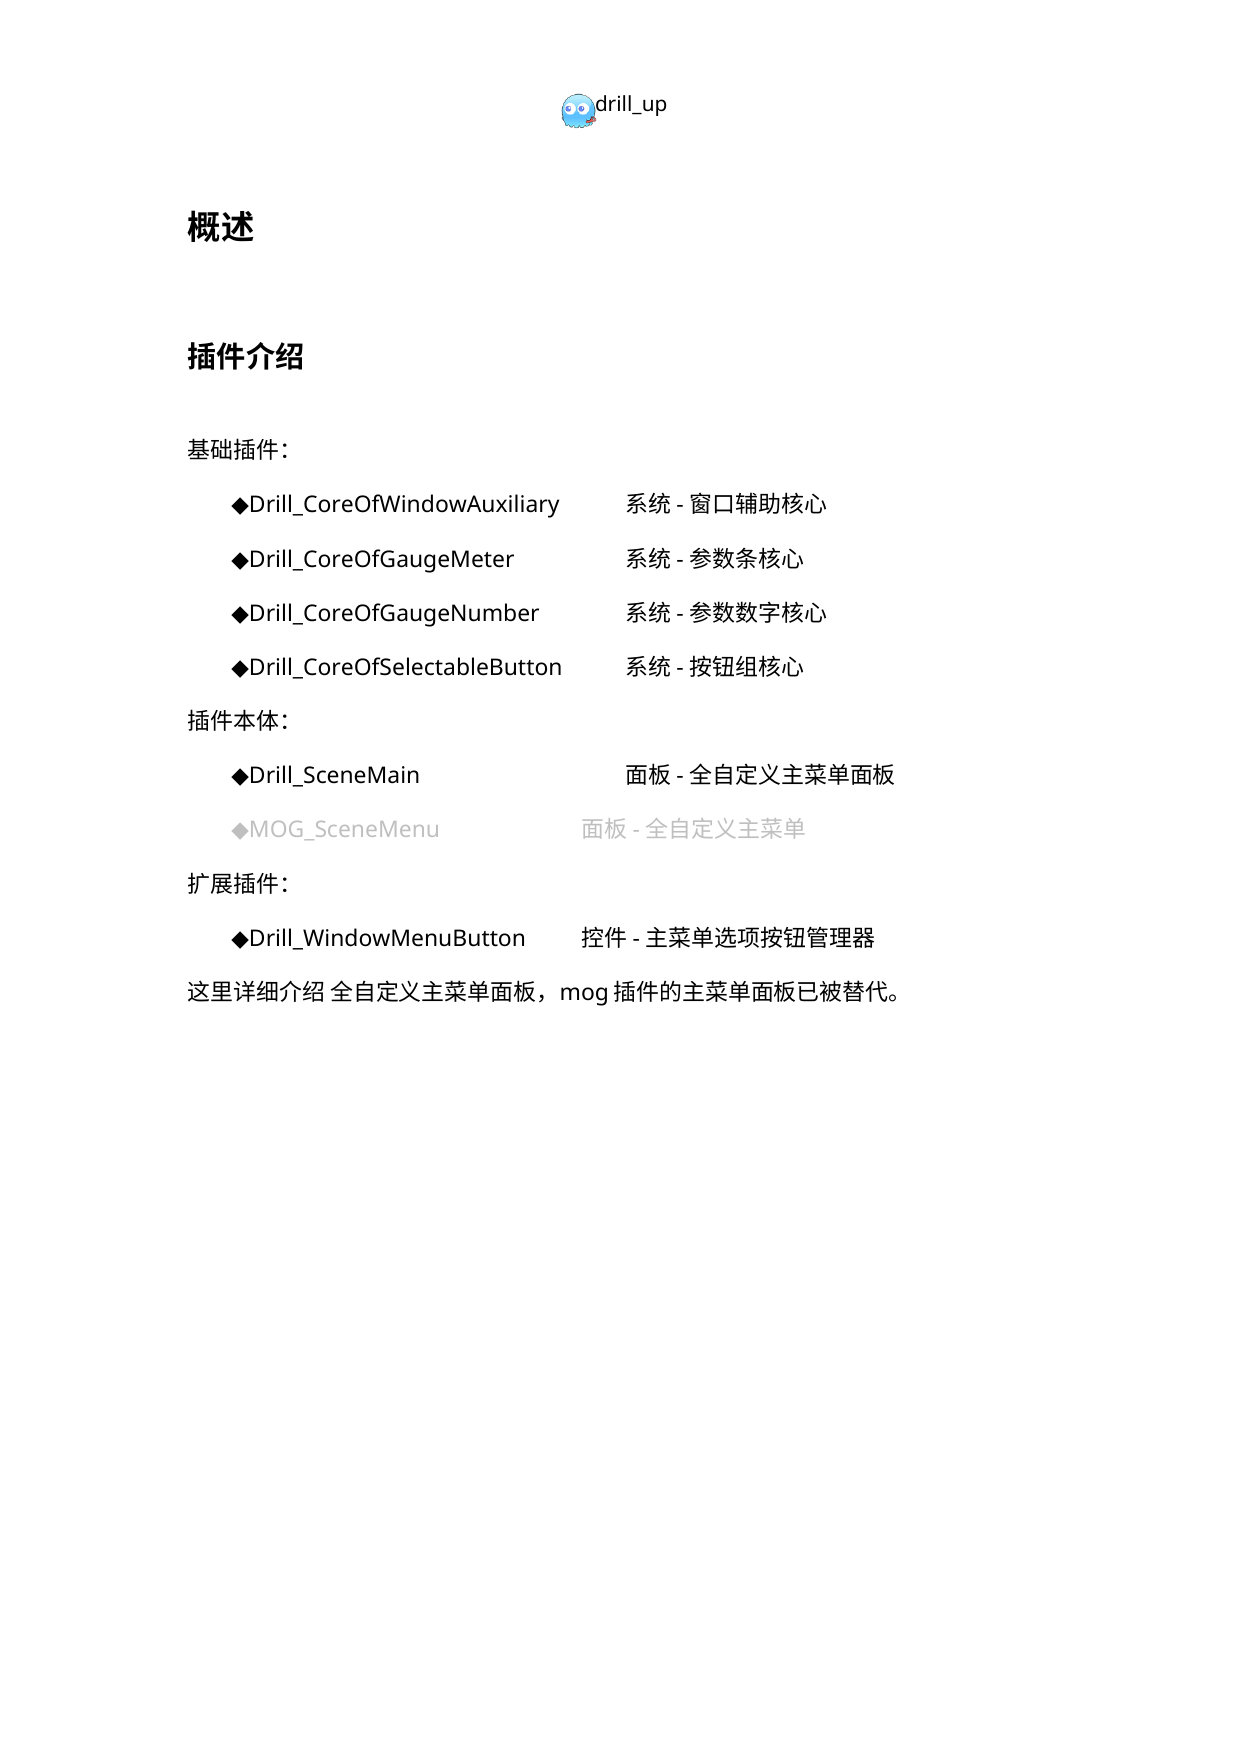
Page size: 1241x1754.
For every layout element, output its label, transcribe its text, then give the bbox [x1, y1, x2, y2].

text 概述 [187, 191, 1053, 259]
picture [556, 88, 597, 130]
text 插件介绍 [187, 321, 1053, 389]
text ◆Drill_CoreOfGaugeNumber 系统 - 参数数字核心 [187, 595, 1053, 628]
text ◆Drill_CoreOfWindowAuxiliary 系统 - 窗口辅助核心 [187, 486, 1053, 520]
text ◆Drill_WindowMenuButton 控件 - 主菜单选项按钮管理器 [187, 919, 1053, 953]
text ◆Drill_CoreOfGaugeMeter 系统 - 参数条核心 [187, 541, 1053, 574]
text 基础插件： [187, 432, 1053, 466]
text 插件本体： [187, 703, 1053, 736]
text ◆MOG_SceneMenu 面板 - 全自定义主菜单 [187, 811, 1053, 844]
text ◆Drill_CoreOfSelectableButton 系统 - 按钮组核心 [187, 649, 1053, 682]
text 这里详细介绍 全自定义主菜单面板，mog插件的主菜单面板已被替代。 [187, 974, 1053, 1007]
text ◆Drill_SceneMain 面板 - 全自定义主菜单面板 [187, 757, 1053, 790]
text 扩展插件： [187, 865, 1053, 899]
